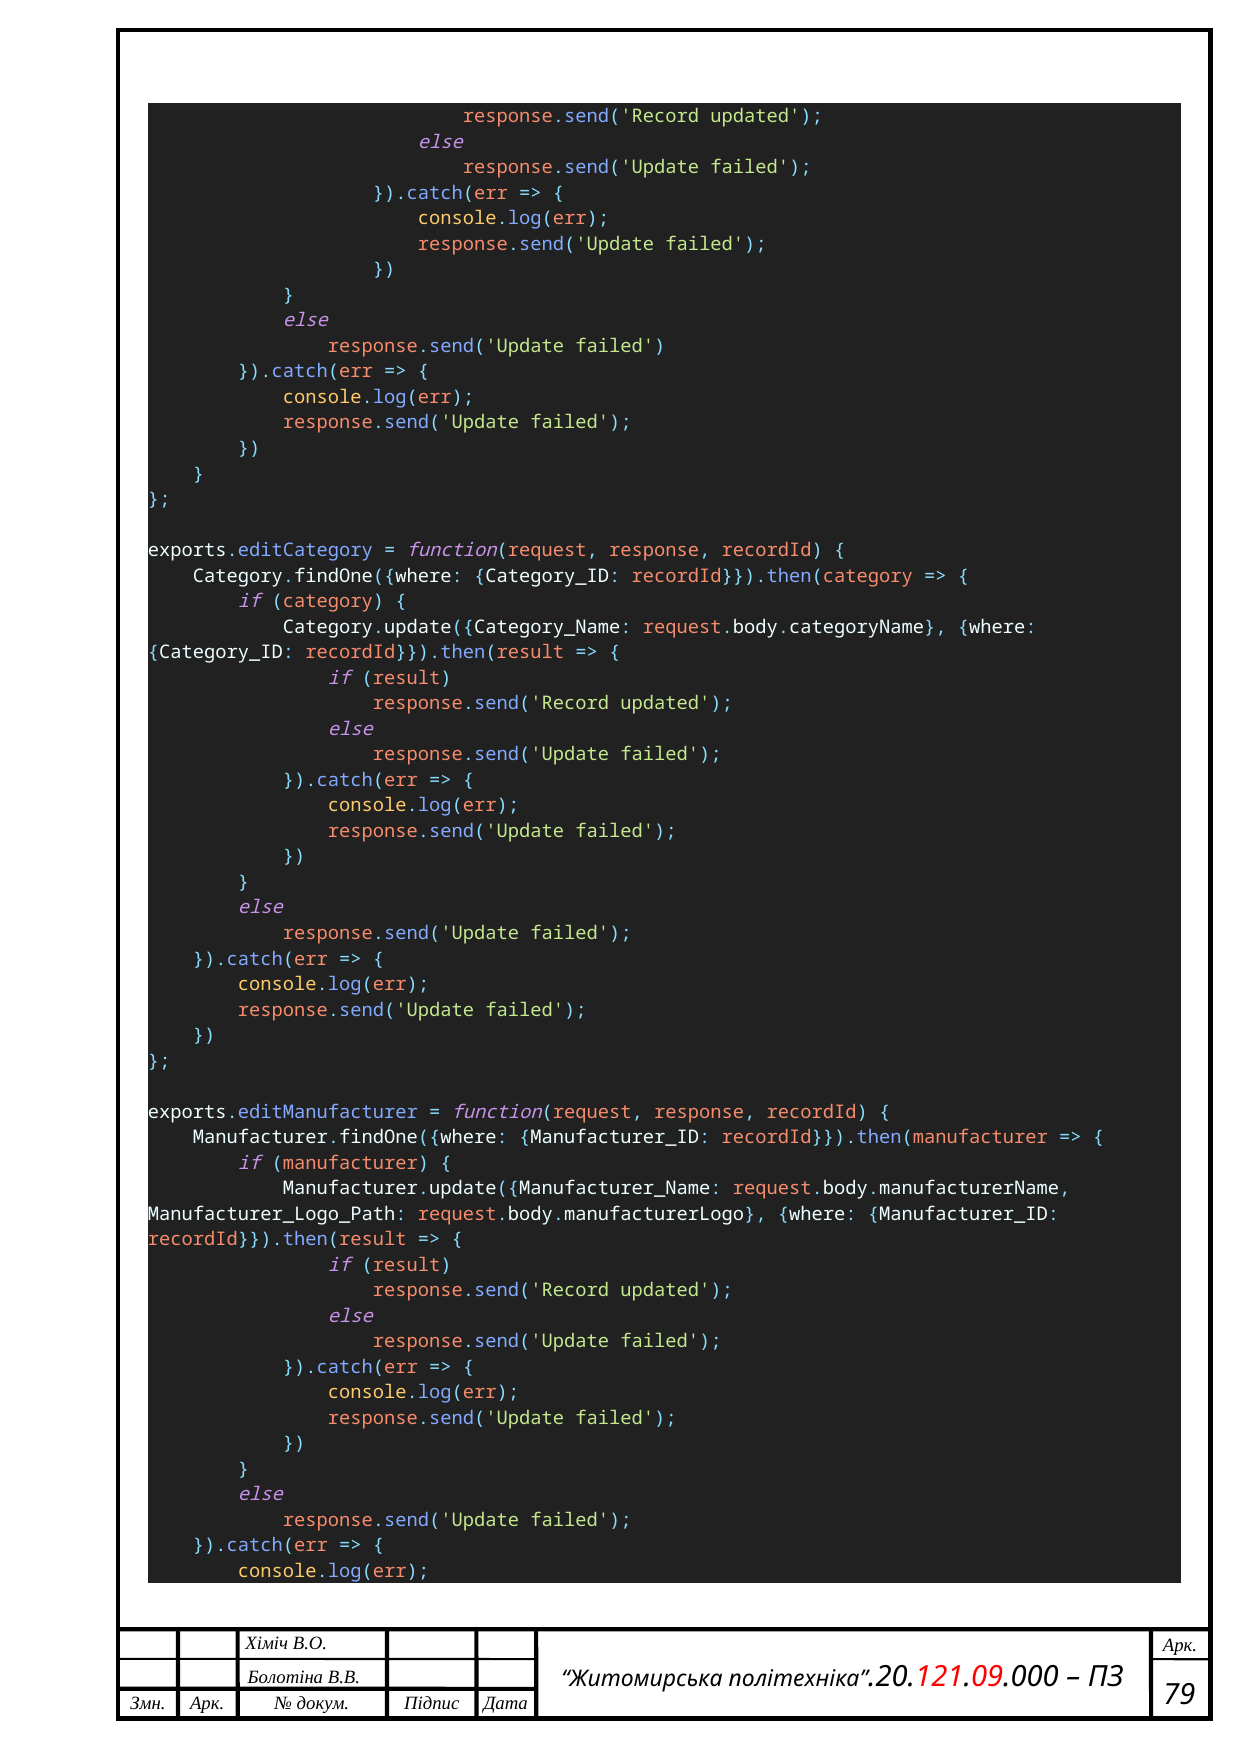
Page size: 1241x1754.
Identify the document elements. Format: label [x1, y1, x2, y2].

text [148, 103, 1181, 1583]
